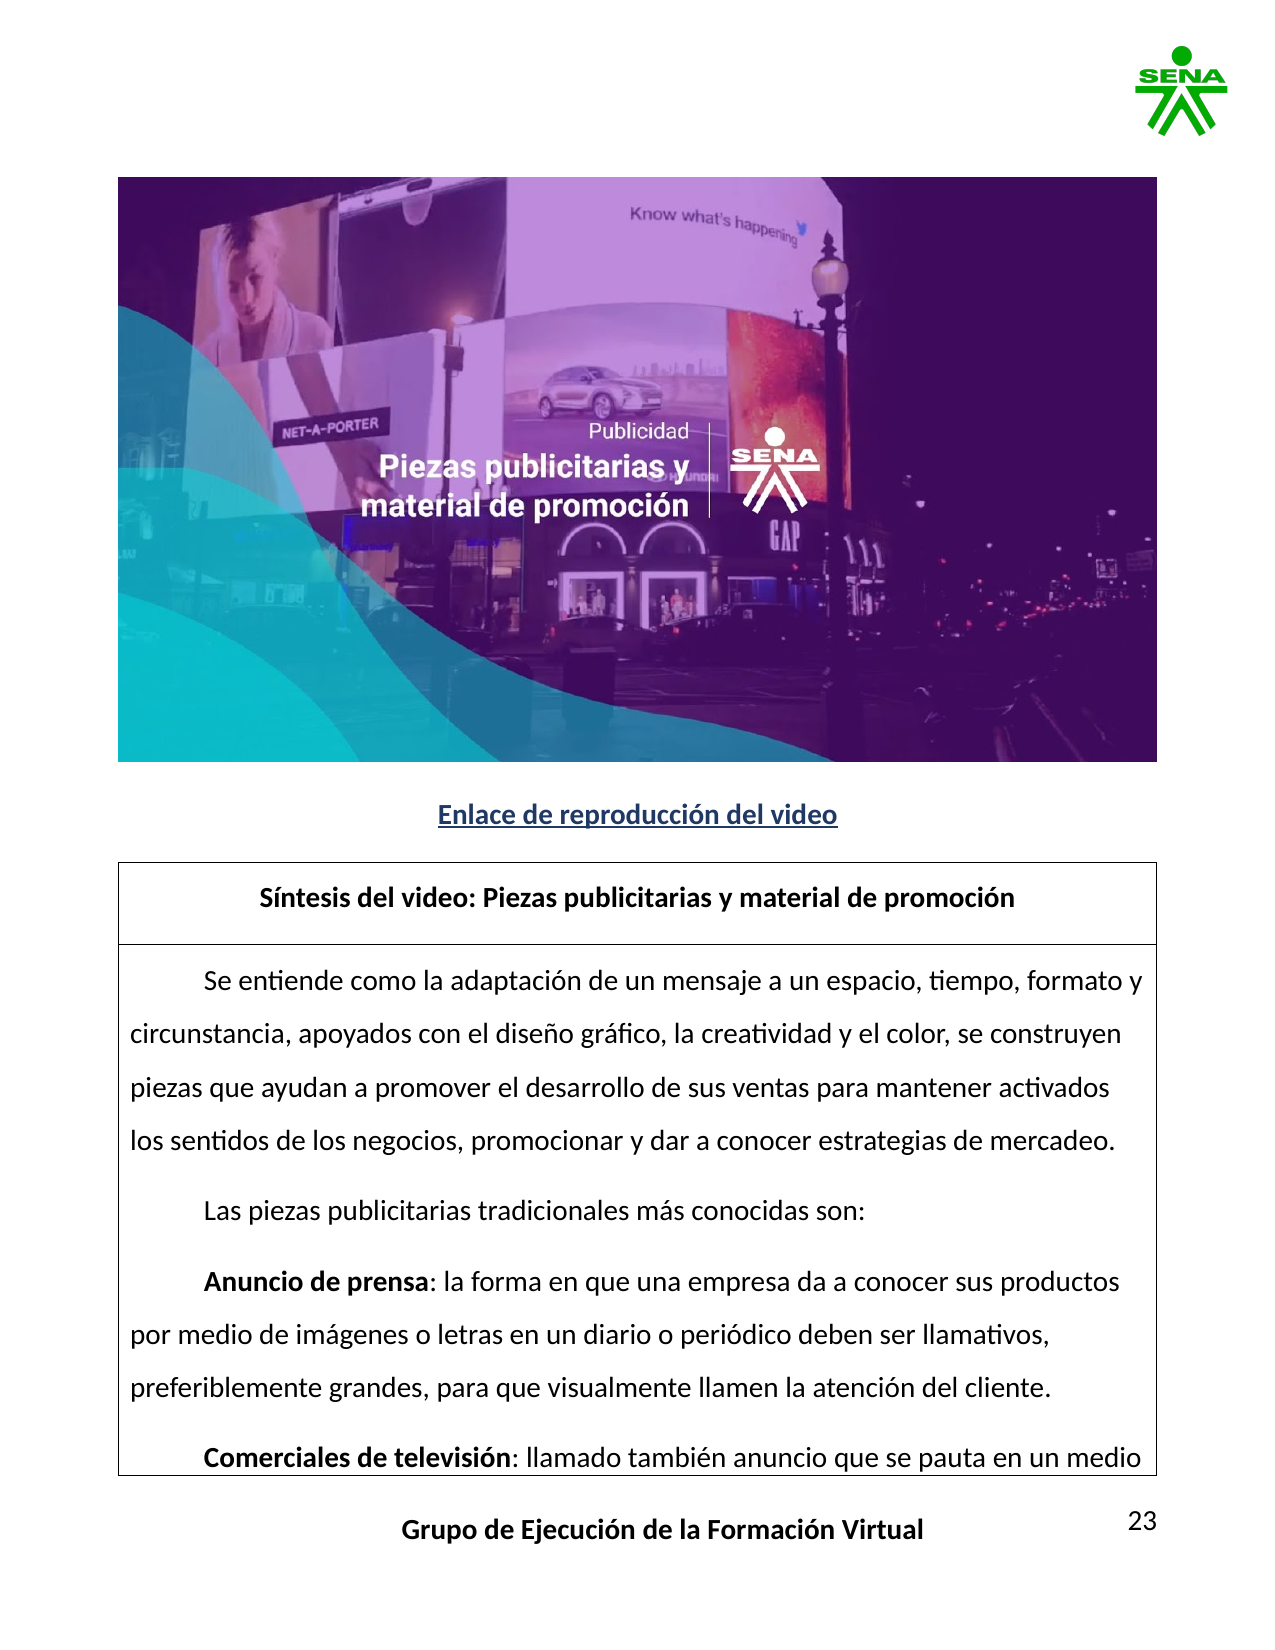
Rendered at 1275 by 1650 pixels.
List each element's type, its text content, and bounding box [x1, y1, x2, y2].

table_header Síntesis del video: Piezas publicitarias y material de promoción [119, 863, 1156, 944]
picture [118, 177, 1157, 762]
text Enlace de reproducción del video [118, 796, 1157, 832]
picture [1135, 46, 1228, 136]
